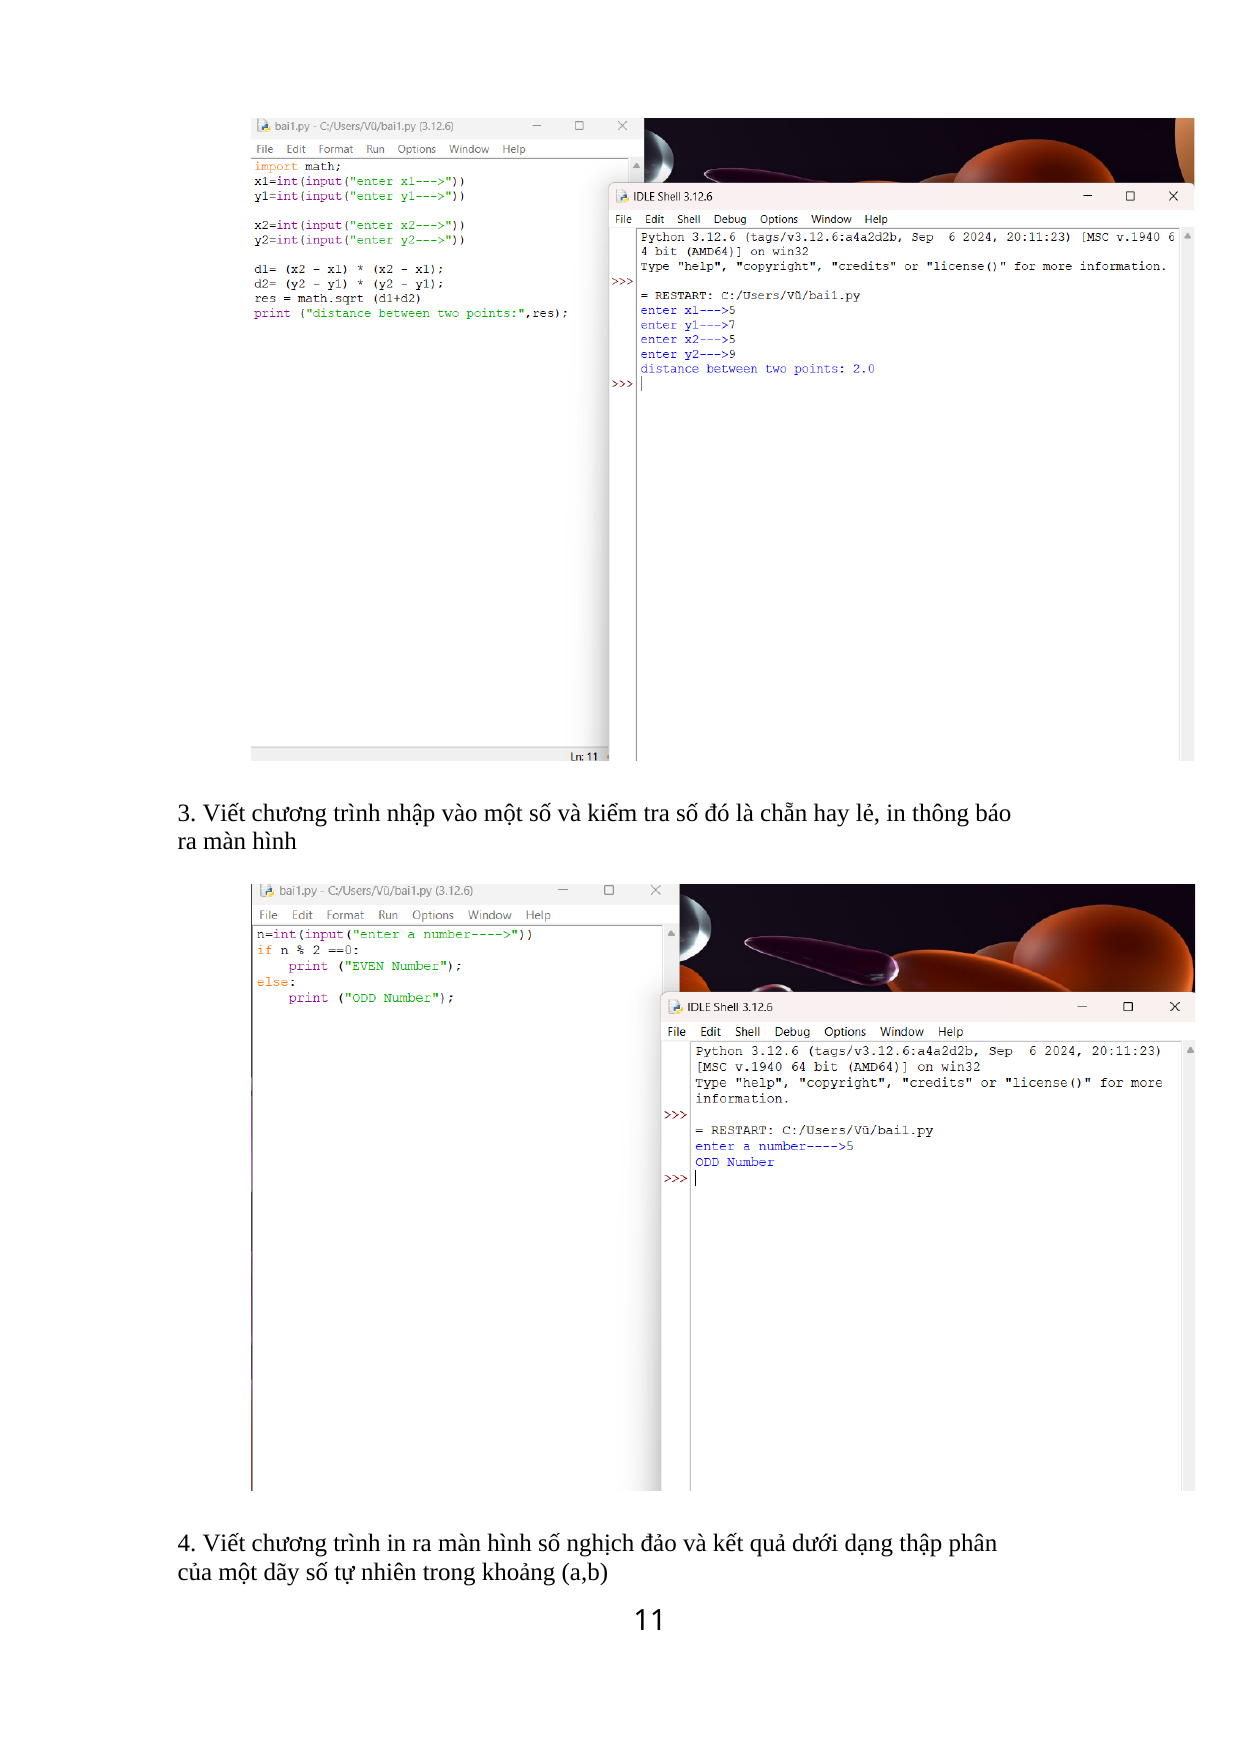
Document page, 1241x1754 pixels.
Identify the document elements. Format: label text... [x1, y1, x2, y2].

text của một dãy số tự nhiên trong khoảng (a,b) [177, 1557, 1122, 1585]
text 4. Viết chương trình in ra màn hình số nghịch đảo và kết quả dưới dạng thập phân [177, 1528, 1122, 1557]
text ra màn hình [177, 826, 1122, 855]
text 3. Viết chương trình nhập vào một số và kiểm tra số đó là chẵn hay lẻ, in thông báo [177, 798, 1122, 826]
picture [251, 884, 1196, 1491]
picture [251, 118, 1195, 761]
